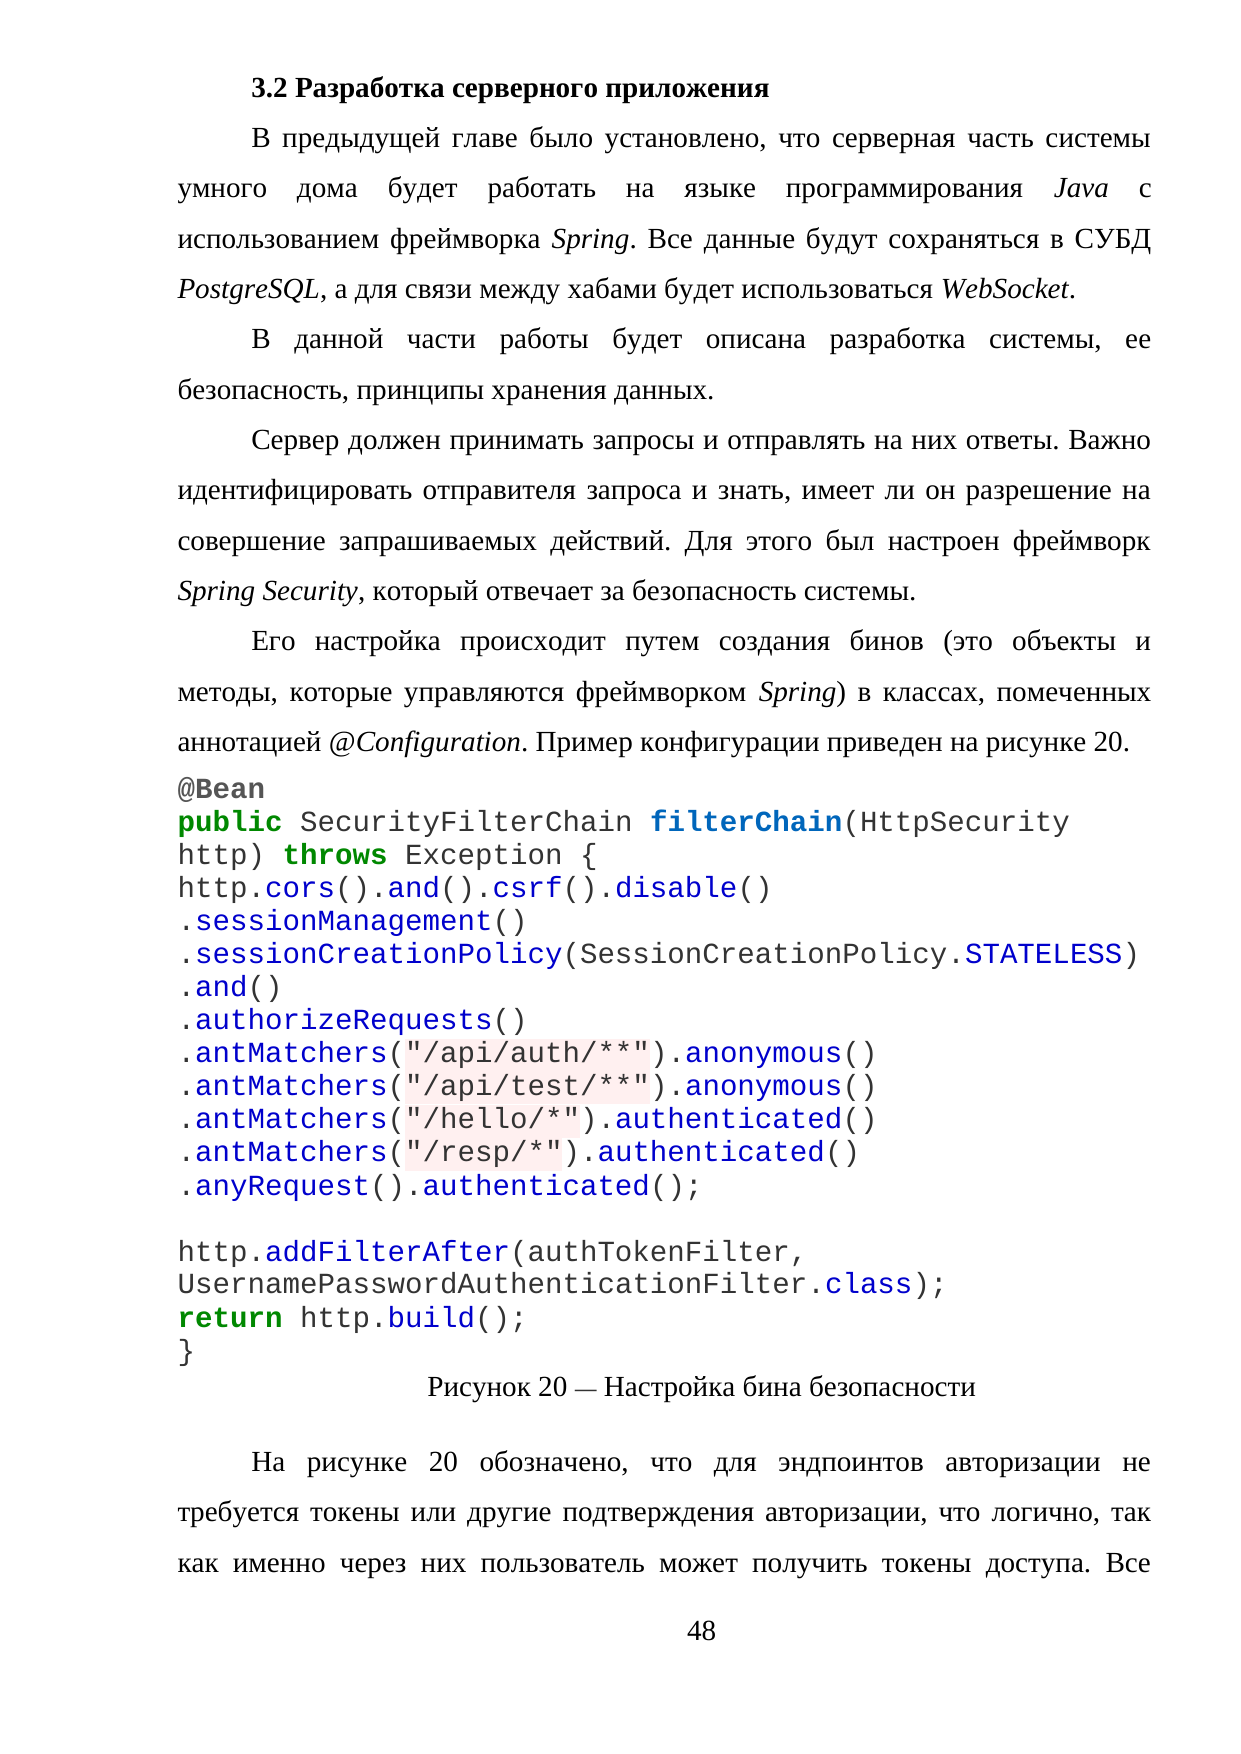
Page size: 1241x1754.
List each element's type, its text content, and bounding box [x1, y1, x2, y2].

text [177, 1444, 1152, 1578]
text .sessionManagement() [177, 906, 1152, 939]
text return http.build(); [177, 1303, 1152, 1336]
text .antMatchers("/resp/*").authenticated() [177, 1138, 405, 1171]
text public SecurityFilterChain filterChain(HttpSecurity http) throws Exception { [177, 807, 1152, 873]
text .authorizeRequests() [177, 1006, 1152, 1038]
text Рисунок 20 — Настройка бина безопасности [177, 1369, 1152, 1402]
text В данной части работы будет описана разработка системы, ее безопасность, принципы хранения данных. [177, 322, 1152, 405]
text .anyRequest().authenticated(); [177, 1171, 1152, 1204]
text 3.2 Разработка серверного приложения [177, 70, 1152, 103]
text .sessionCreationPolicy(SessionCreationPolicy.STATELESS) [177, 939, 1152, 972]
text .antMatchers("/api/auth/**").anonymous() [177, 1038, 1152, 1072]
text http.addFilterAfter(authTokenFilter, UsernamePasswordAuthenticationFilter.class); [177, 1237, 1152, 1303]
text } [177, 1336, 1152, 1369]
text .and() [177, 972, 1152, 1006]
text http.cors().and().csrf().disable() [177, 873, 1152, 906]
text .antMatchers("/hello/*").authenticated() [177, 1104, 1152, 1138]
text @Bean [177, 774, 1152, 807]
text В предыдущей главе было установлено, что серверная часть системы умного дома будет работать на языке программирования Java с использованием фреймворка Spring. Все данные будут сохраняться в СУБД PostgreSQL, а для связи между хабами будет использоваться WebSocket. [177, 120, 1152, 305]
text Сервер должен принимать запросы и отправлять на них ответы. Важно идентифицировать отправителя запроса и знать, имеет ли он разрешение на совершение запрашиваемых действий. Для этого был настроен фреймворк Spring Security, который отвечает за безопасность системы. [177, 422, 1152, 607]
text .antMatchers("/resp/*").authenticated() [562, 1138, 1152, 1171]
text .antMatchers("/api/test/**").anonymous() [650, 1072, 1152, 1104]
text .antMatchers("/api/test/**").anonymous() [177, 1072, 405, 1104]
text Его настройка происходит путем создания бинов (это объекты и методы, которые управляются фреймворком Spring) в классах, помеченных аннотацией @Configuration. Пример конфигурации приведен на рисунке 20. [177, 623, 1152, 758]
